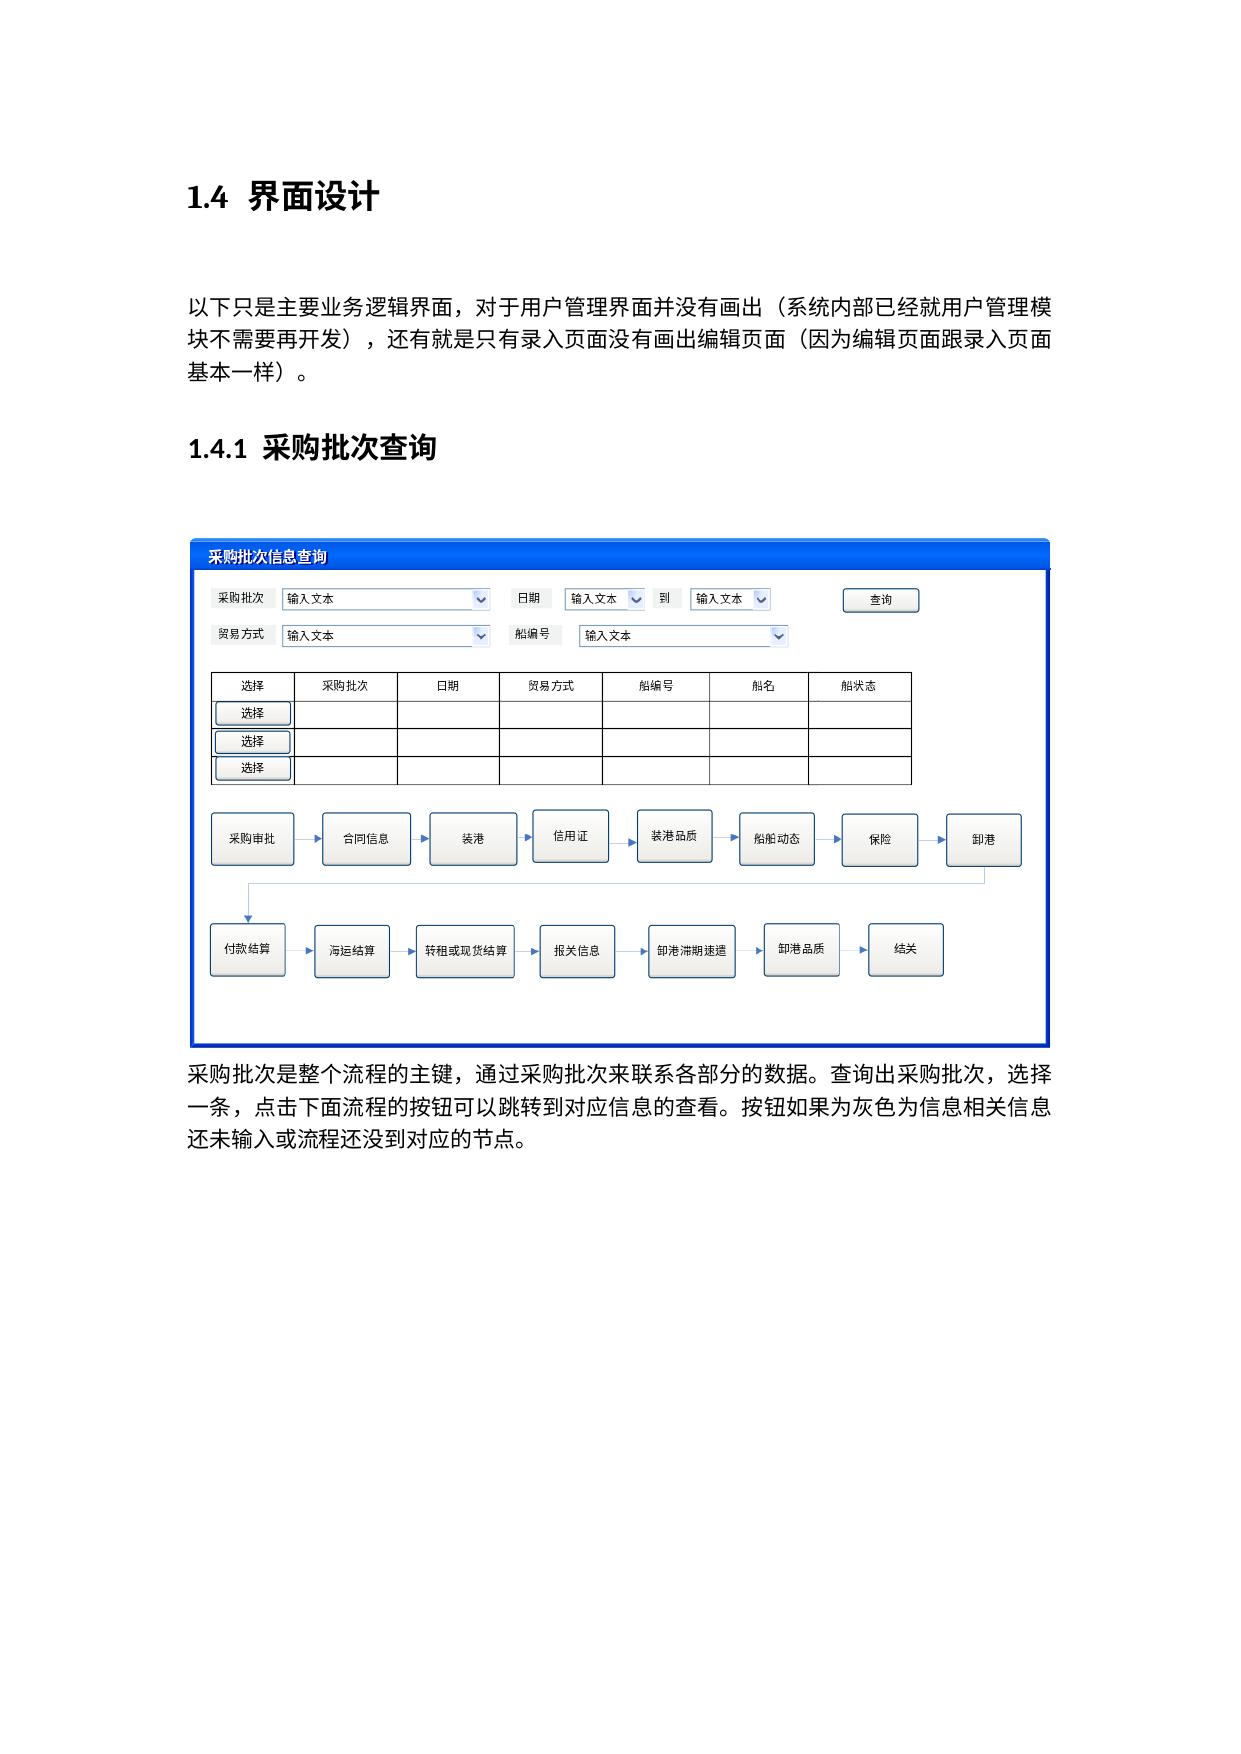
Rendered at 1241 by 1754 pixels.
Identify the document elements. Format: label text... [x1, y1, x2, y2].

subtitle 界面设计 [187, 162, 1053, 227]
subtitle 采购批次查询 [187, 414, 1053, 479]
text 采购批次是整个流程的主键，通过采购批次来联系各部分的数据。查询出采购批次，选择一条，点击下面流程的按钮可以跳转到对应信息的查看。按钮如果为灰色为信息相关信息还未输入或流程还没到对应的节点。 [187, 1057, 1053, 1154]
text 以下只是主要业务逻辑界面，对于用户管理界面并没有画出（系统内部已经就用户管理模块不需要再开发），还有就是只有录入页面没有画出编辑页面（因为编辑页面跟录入页面基本一样）。 [187, 289, 1053, 387]
